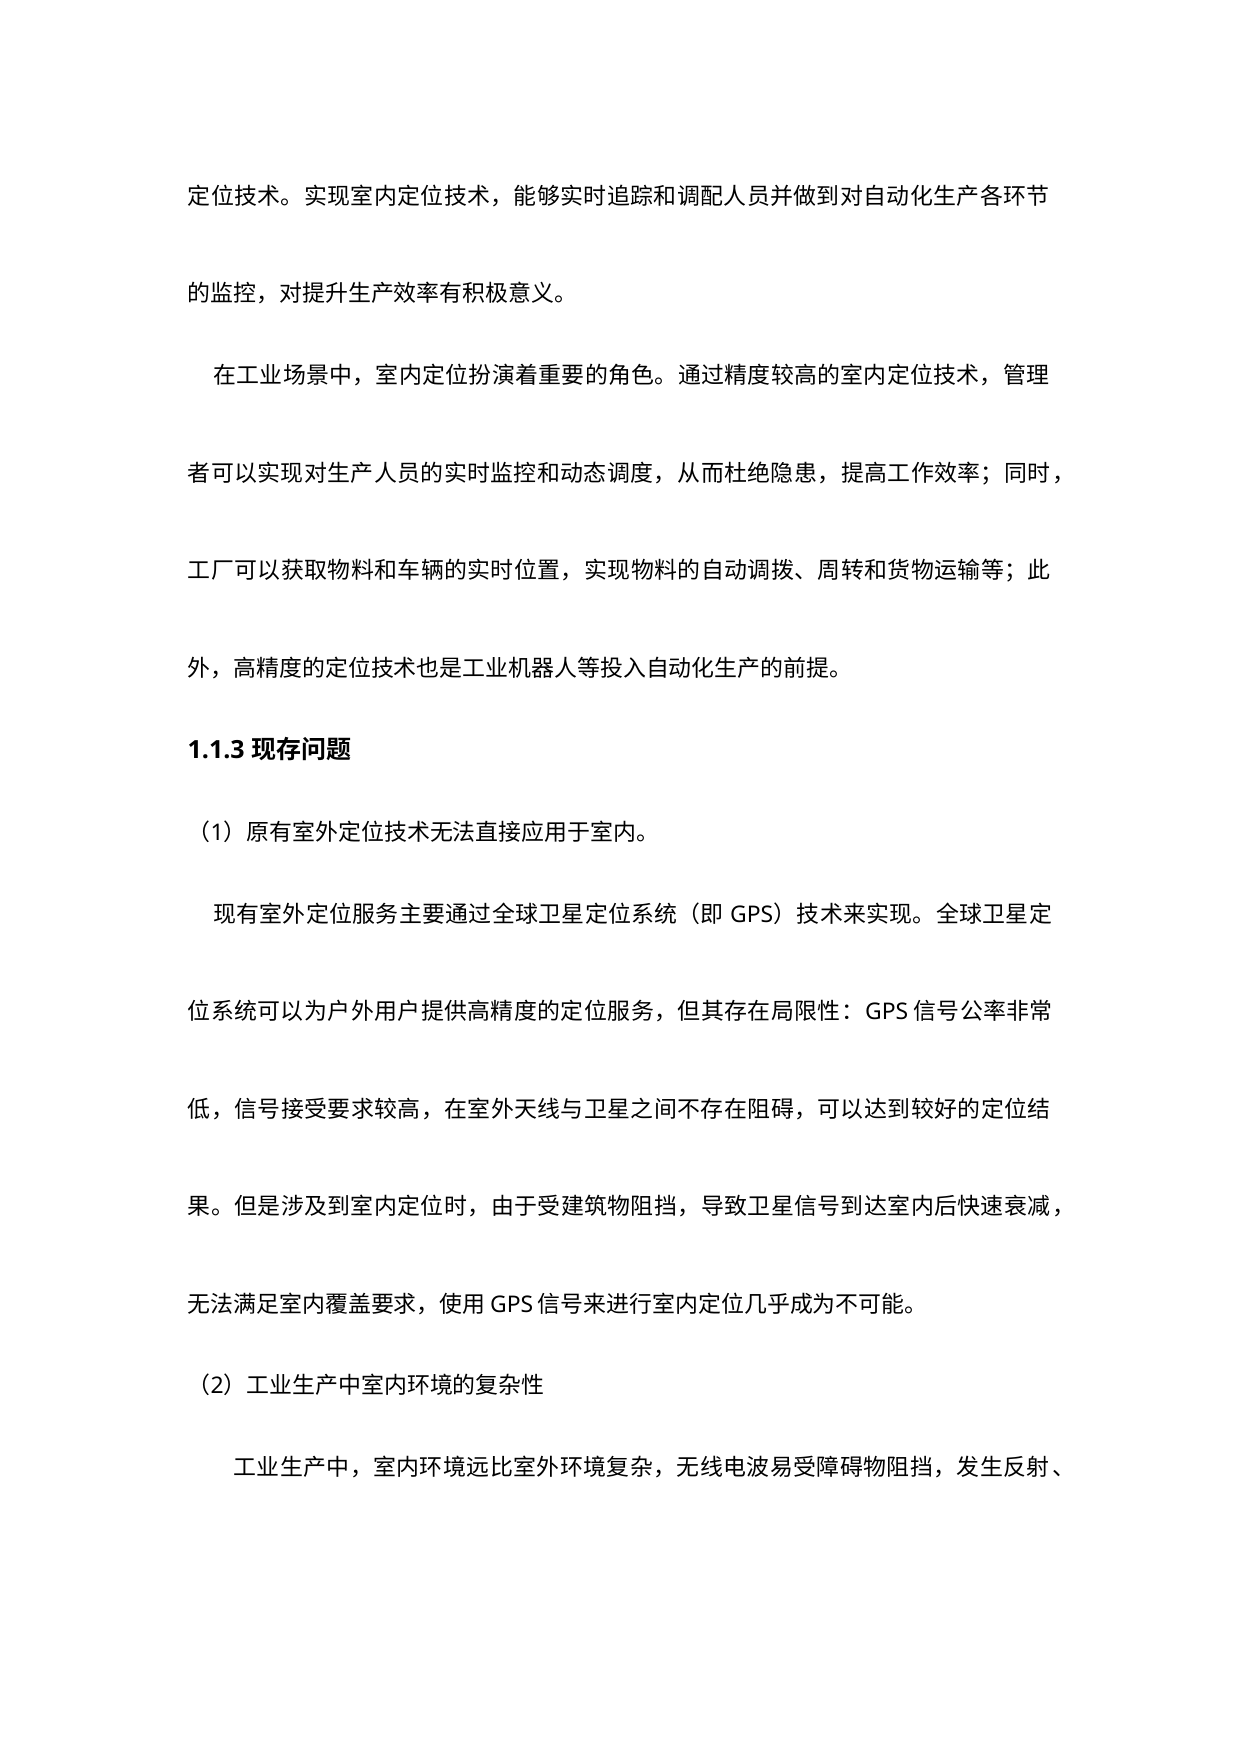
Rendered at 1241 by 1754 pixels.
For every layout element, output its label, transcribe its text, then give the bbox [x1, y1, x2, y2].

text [187, 1433, 1053, 1498]
text （2）工业生产中室内环境的复杂性 [187, 1352, 1053, 1417]
text （1）原有室外定位技术无法直接应用于室内。 [187, 798, 1053, 863]
text 现有室外定位服务主要通过全球卫星定位系统（即GPS）技术来实现。全球卫星定位系统可以为户外用户提供高精度的定位服务，但其存在局限性：GPS信号公率非常低，信号接受要求较高，在室外天线与卫星之间不存在阻碍，可以达到较好的定位结果。但是涉及到室内定位时，由于受建筑物阻挡，导致卫星信号到达室内后快速衰减，无法满足室内覆盖要求，使用GPS信号来进行室内定位几乎成为不可能。 [187, 880, 1053, 1335]
text 在工业场景中，室内定位扮演着重要的角色。通过精度较高的室内定位技术，管理者可以实现对生产人员的实时监控和动态调度，从而杜绝隐患，提高工作效率；同时，工厂可以获取物料和车辆的实时位置，实现物料的自动调拨、周转和货物运输等；此外，高精度的定位技术也是工业机器人等投入自动化生产的前提。 [187, 341, 1053, 698]
text 1.1.3 现存问题 [187, 715, 1053, 780]
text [187, 162, 1053, 324]
